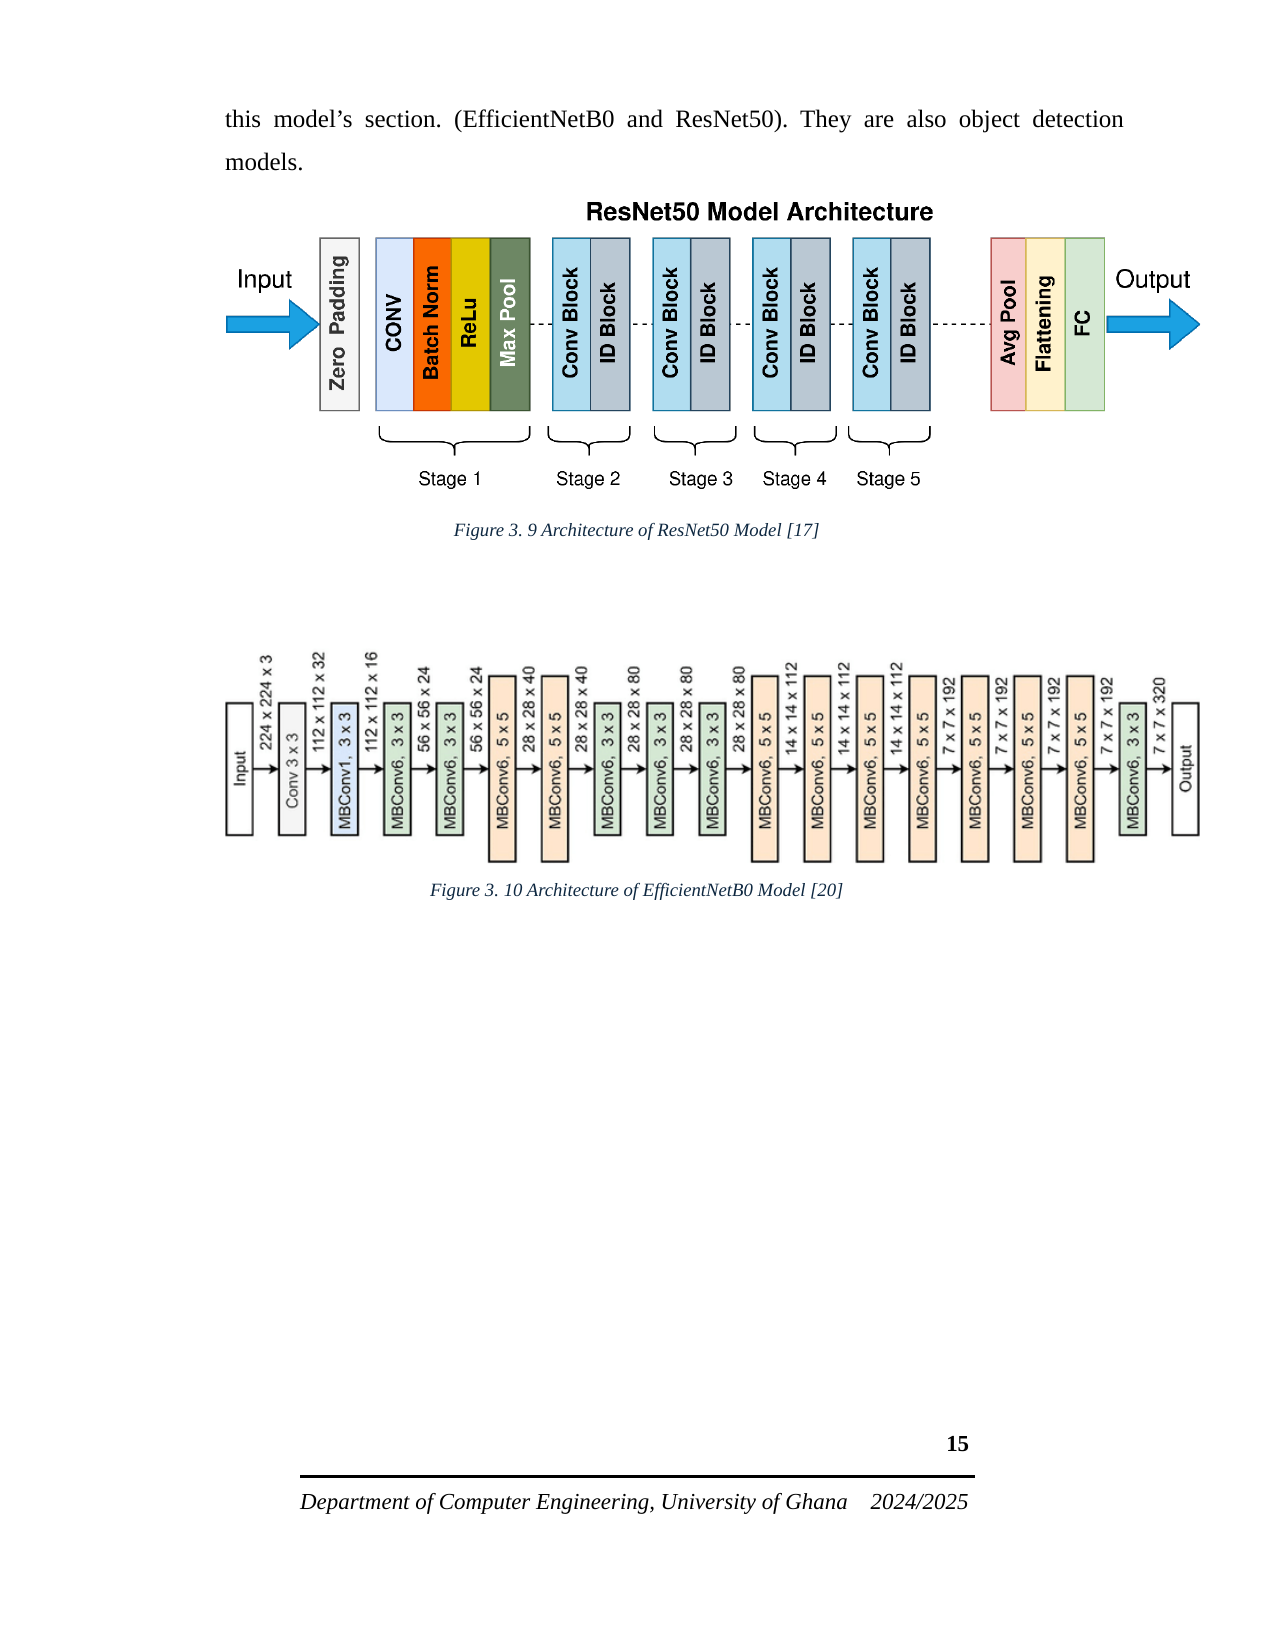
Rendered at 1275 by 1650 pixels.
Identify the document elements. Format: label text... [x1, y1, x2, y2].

text Figure 3. 10 Architecture of EfficientNetB0 Model [20] [150, 878, 1125, 900]
text Figure 3. 9 Architecture of ResNet50 Model [17] [150, 519, 1125, 541]
picture [225, 647, 1201, 864]
picture [225, 190, 1201, 505]
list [187, 104, 1125, 176]
